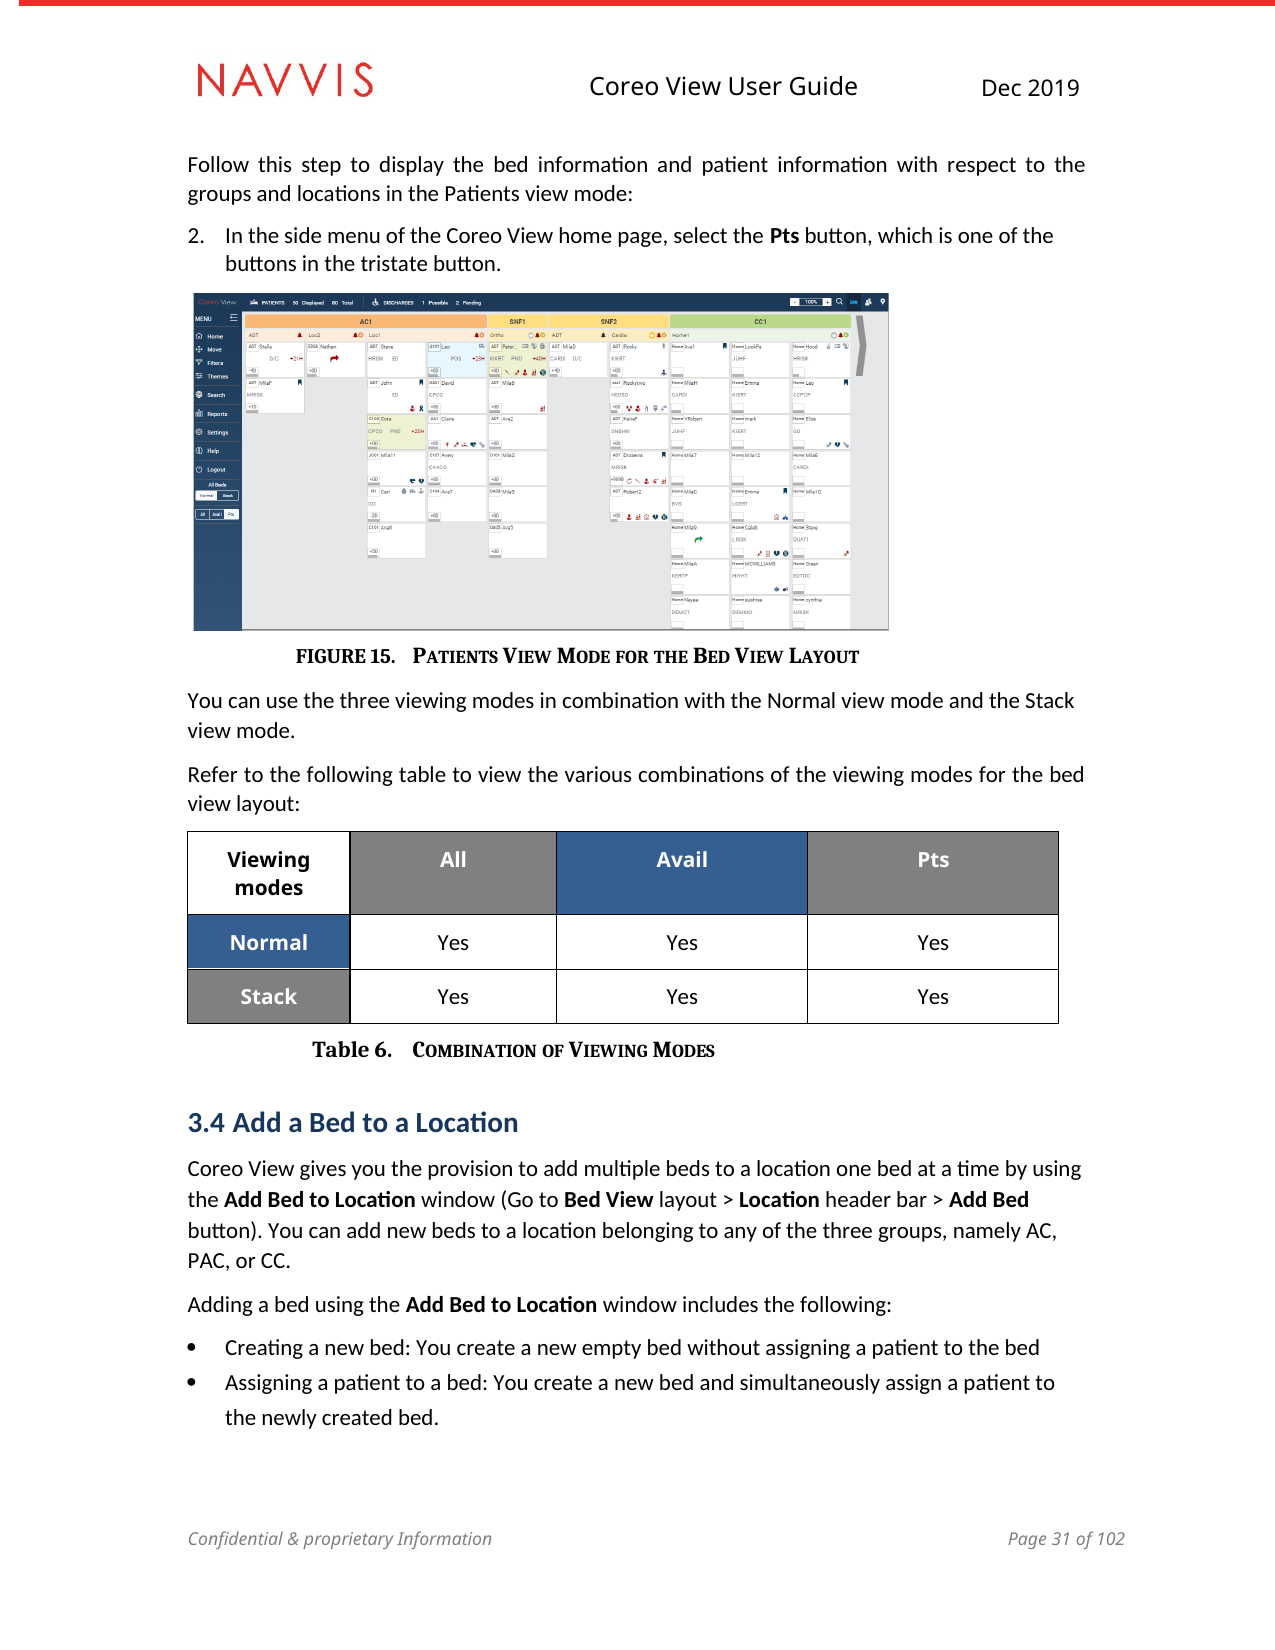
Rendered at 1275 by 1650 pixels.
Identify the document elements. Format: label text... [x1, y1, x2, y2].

table_cell Normal [188, 915, 349, 968]
list Creating a new bed: You create a new empty bed without assigning a patient to the bed [187, 1333, 1087, 1361]
table_header Viewing modes [188, 832, 349, 914]
table_cell Stack [188, 970, 349, 1023]
table_cell Yes [557, 970, 807, 1023]
table_cell Yes [557, 915, 807, 968]
table_header Avail [557, 832, 807, 914]
subtitle Add a Bed to a Location [187, 1104, 1087, 1140]
text Coreo View gives you the provision to add multiple beds to a location one bed at a time by using the Add Bed to Location window (Go to Bed View layout > Location header bar > Add Bed button). You can add new beds to a location belonging to any of the three groups, namely AC, PAC, or CC. [187, 1154, 1087, 1275]
table_cell Yes [351, 970, 556, 1023]
table_header Pts [808, 832, 1058, 914]
table_cell Yes [351, 915, 556, 968]
table_cell Yes [808, 915, 1058, 968]
picture [187, 55, 383, 104]
list Assigning a patient to a bed: You create a new bed and simultaneously assign a patient to the newly created bed. [187, 1368, 1087, 1431]
text Patients View Mode for the Bed View Layout [296, 643, 1087, 669]
table_header All [351, 832, 556, 914]
text Combination of Viewing Modes [312, 1037, 1087, 1063]
text You can use the three viewing modes in combination with the Normal view mode and the Stack view mode. [187, 686, 1087, 745]
table_cell Yes [808, 970, 1058, 1023]
text Follow this step to display the bed information and patient information with respect to the groups and locations in the Patients view mode: [187, 150, 1087, 207]
list In the side menu of the Coreo View home page, select the Pts button, which is one of the buttons in the tristate button. [187, 221, 1087, 277]
picture [193, 293, 889, 631]
text Refer to the following table to view the various combinations of the viewing modes for the bed view layout: [187, 760, 1087, 817]
text Adding a bed using the Add Bed to Location window includes the following: [187, 1290, 1087, 1318]
